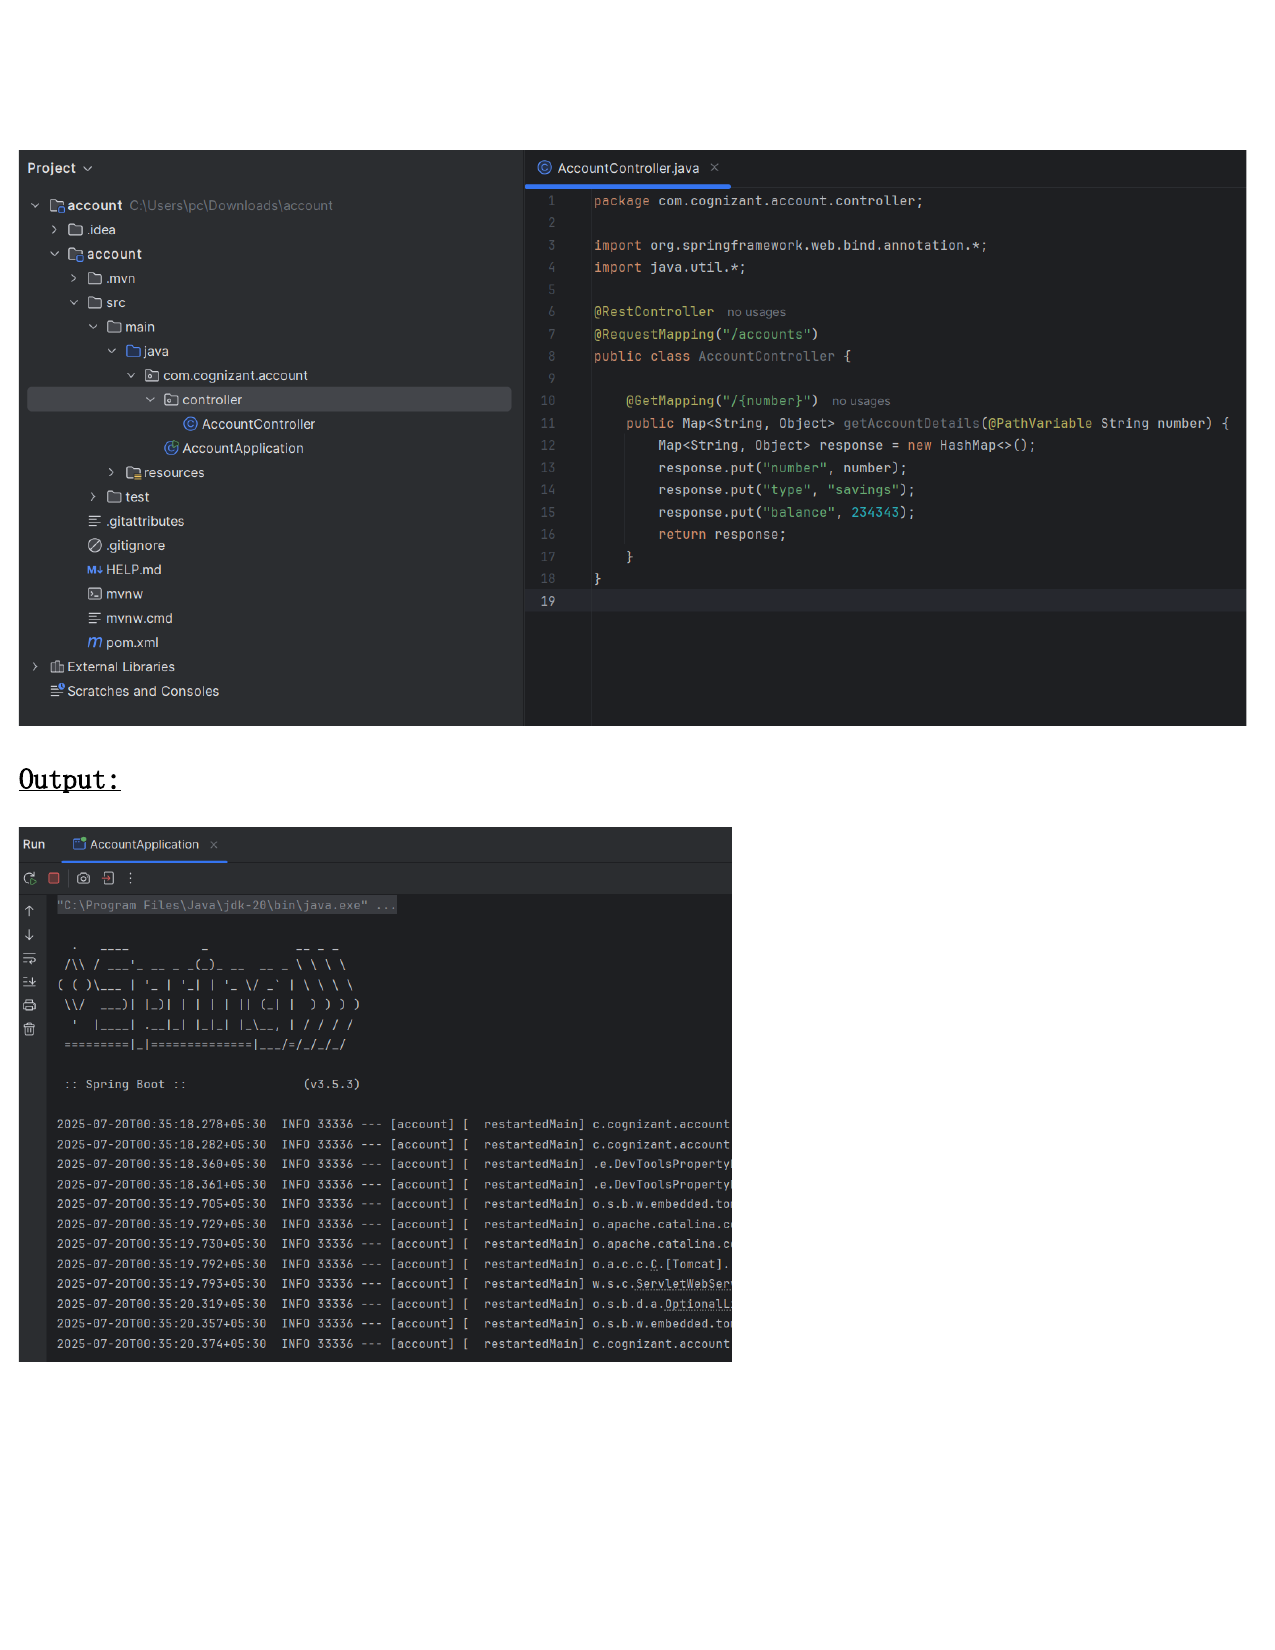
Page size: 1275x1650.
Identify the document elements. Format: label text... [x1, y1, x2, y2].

text Output: [19, 759, 1125, 793]
picture [18, 150, 1247, 726]
picture [18, 827, 732, 1362]
